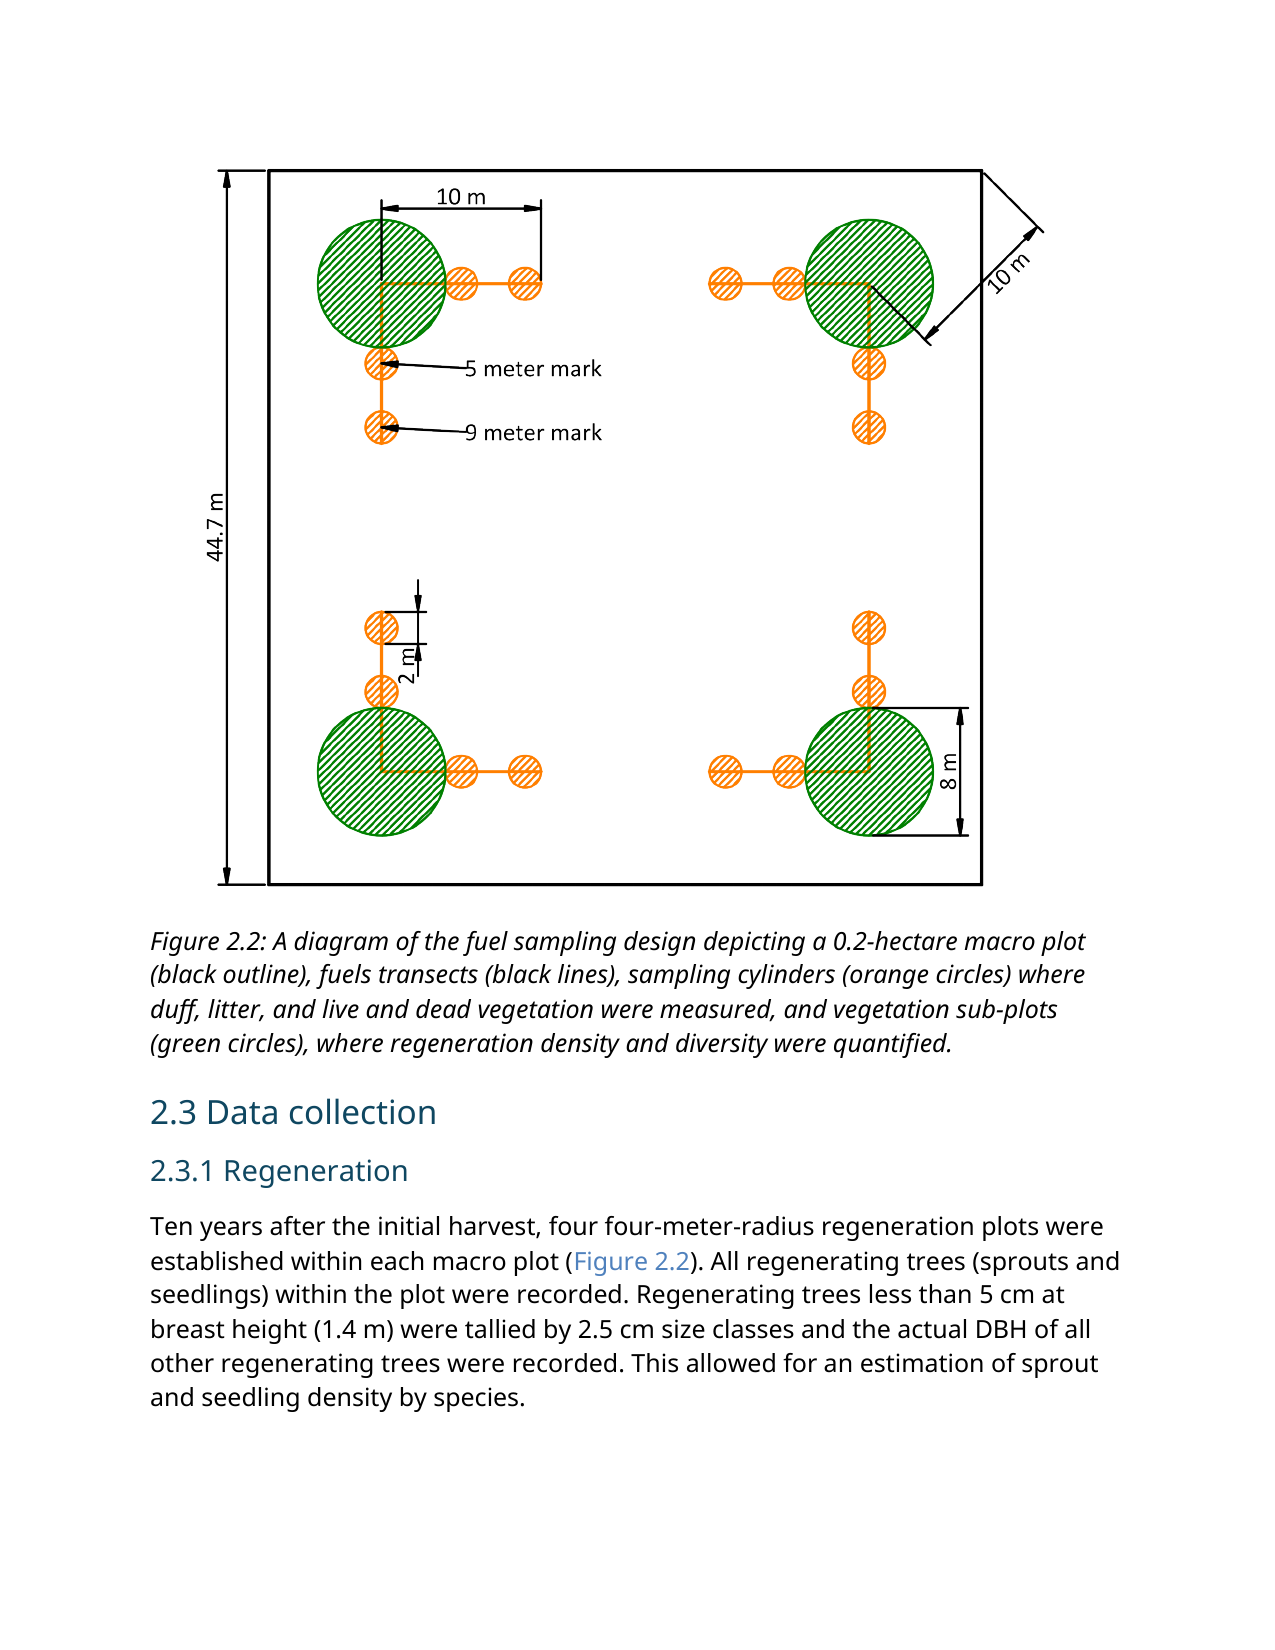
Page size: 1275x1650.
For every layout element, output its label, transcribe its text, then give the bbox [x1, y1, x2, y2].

subtitle 2.3.1 Regeneration [150, 1151, 1125, 1190]
text Ten years after the initial harvest, four four-meter-radius regeneration plots were established within each macro plot (Figure 2.2). All regenerating trees (sprouts and seedlings) within the plot were recorded. Regenerating trees less than 5 cm at breast height (1.4 m) were tallied by 2.5 cm size classes and the actual DBH of all other regenerating trees were recorded. This allowed for an estimation of sprout and seedling density by species. [150, 1209, 1125, 1413]
picture [188, 153, 1064, 903]
subtitle 2.3 Data collection [150, 1088, 1125, 1134]
table_header Figure 2.2: A diagram of the fuel sampling design depicting a 0.2-hectare macro plot (black outline), fuels transects (black lines), sampling cylinders (orange circles) where duff, litter, and live and dead vegetation were measured, and vegetation sub-plots (green circles), where regeneration density and diversity were quantified. [139, 150, 1114, 1072]
